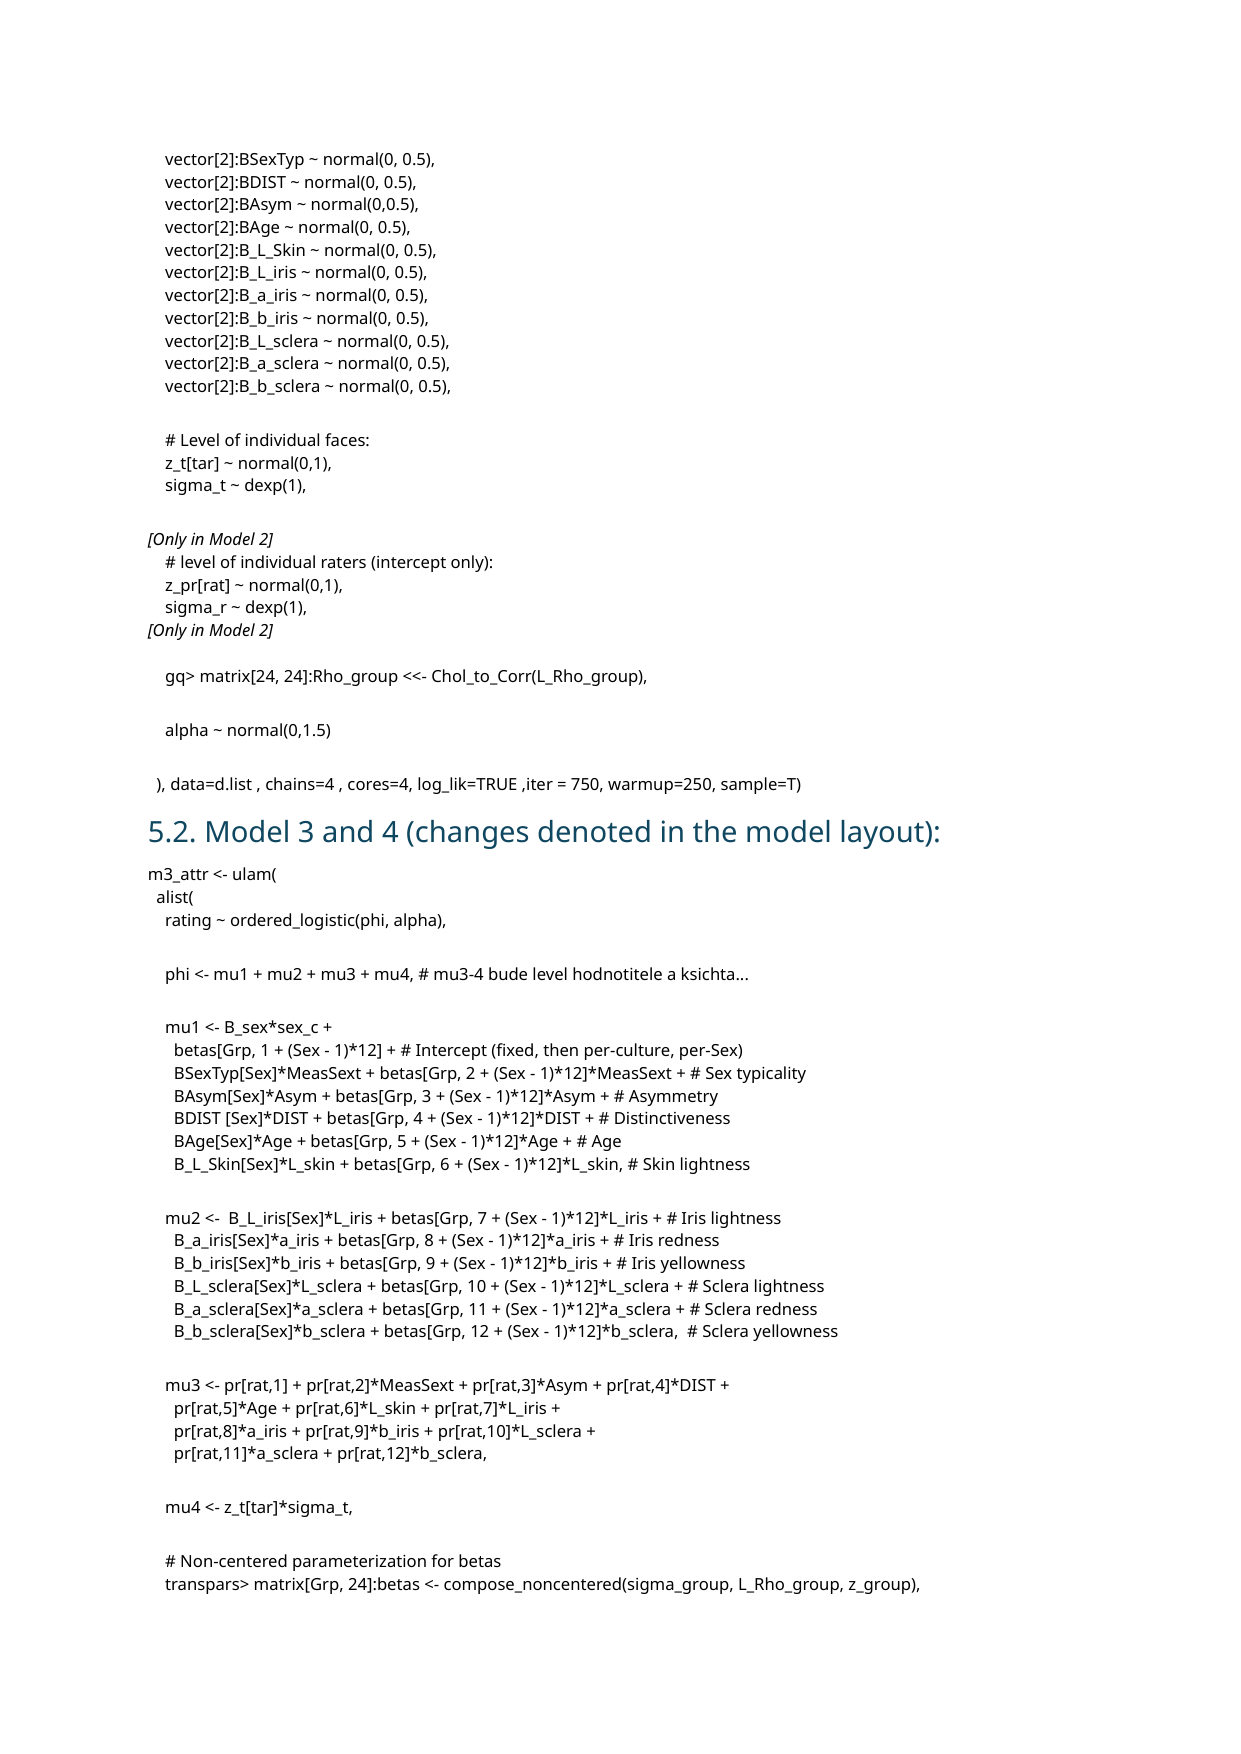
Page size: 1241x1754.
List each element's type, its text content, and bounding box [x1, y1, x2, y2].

text vector[2]:B_L_Skin ~ normal(0, 0.5), [148, 238, 1093, 261]
text BDIST [Sex]*DIST + betas[Grp, 4 + (Sex - 1)*12]*DIST + # Distinctiveness [148, 1107, 1093, 1129]
text # Non-centered parameterization for betas [148, 1550, 1093, 1572]
text vector[2]:B_L_iris ~ normal(0, 0.5), [148, 261, 1093, 284]
text B_a_iris[Sex]*a_iris + betas[Grp, 8 + (Sex - 1)*12]*a_iris + # Iris redness [148, 1229, 1093, 1252]
text mu1 <- B_sex*sex_c + [148, 1016, 1093, 1039]
text mu3 <- pr[rat,1] + pr[rat,2]*MeasSext + pr[rat,3]*Asym + pr[rat,4]*DIST + [148, 1374, 1093, 1396]
text vector[2]:B_b_iris ~ normal(0, 0.5), [148, 307, 1093, 329]
text BSexTyp[Sex]*MeasSext + betas[Grp, 2 + (Sex - 1)*12]*MeasSext + # Sex typicality [148, 1061, 1093, 1084]
text z_t[tar] ~ normal(0,1), [148, 451, 1093, 474]
text vector[2]:B_a_sclera ~ normal(0, 0.5), [148, 352, 1093, 375]
text B_L_sclera[Sex]*L_sclera + betas[Grp, 10 + (Sex - 1)*12]*L_sclera + # Sclera lightness [148, 1274, 1093, 1297]
text # Level of individual faces: [148, 429, 1093, 451]
text phi <- mu1 + mu2 + mu3 + mu4, # mu3-4 bude level hodnotitele a ksichta... [148, 962, 1093, 985]
subtitle 5.2. Model 3 and 4 (changes denoted in the model layout): [148, 812, 1093, 851]
text B_a_sclera[Sex]*a_sclera + betas[Grp, 11 + (Sex - 1)*12]*a_sclera + # Sclera redness [148, 1297, 1093, 1320]
text vector[2]:B_L_sclera ~ normal(0, 0.5), [148, 329, 1093, 352]
text BAge[Sex]*Age + betas[Grp, 5 + (Sex - 1)*12]*Age + # Age [148, 1129, 1093, 1152]
text alpha ~ normal(0,1.5) [148, 718, 1093, 741]
text B_b_iris[Sex]*b_iris + betas[Grp, 9 + (Sex - 1)*12]*b_iris + # Iris yellowness [148, 1252, 1093, 1274]
text vector[2]:BAge ~ normal(0, 0.5), [148, 216, 1093, 238]
text # level of individual raters (intercept only): [148, 551, 1093, 573]
text vector[2]:BSexTyp ~ normal(0, 0.5), [148, 148, 1093, 170]
text sigma_t ~ dexp(1), [148, 474, 1093, 497]
text rating ~ ordered_logistic(phi, alpha), [148, 908, 1093, 931]
text B_b_sclera[Sex]*b_sclera + betas[Grp, 12 + (Sex - 1)*12]*b_sclera, # Sclera yellowness [148, 1320, 1093, 1342]
text mu2 <- B_L_iris[Sex]*L_iris + betas[Grp, 7 + (Sex - 1)*12]*L_iris + # Iris lightness [148, 1206, 1093, 1229]
text ), data=d.list , chains=4 , cores=4, log_lik=TRUE ,iter = 750, warmup=250, sample=T) [148, 772, 1093, 795]
text vector[2]:BAsym ~ normal(0,0.5), [148, 193, 1093, 216]
text transpars> matrix[Grp, 24]:betas <- compose_noncentered(sigma_group, L_Rho_group, z_group), [148, 1572, 1093, 1595]
text [Only in Model 2] [148, 619, 1093, 642]
text alist( [148, 885, 1093, 908]
text vector[2]:B_a_iris ~ normal(0, 0.5), [148, 284, 1093, 307]
text B_L_Skin[Sex]*L_skin + betas[Grp, 6 + (Sex - 1)*12]*L_skin, # Skin lightness [148, 1152, 1093, 1175]
text BAsym[Sex]*Asym + betas[Grp, 3 + (Sex - 1)*12]*Asym + # Asymmetry [148, 1084, 1093, 1107]
text z_pr[rat] ~ normal(0,1), [148, 573, 1093, 596]
text pr[rat,11]*a_sclera + pr[rat,12]*b_sclera, [148, 1442, 1093, 1464]
text pr[rat,5]*Age + pr[rat,6]*L_skin + pr[rat,7]*L_iris + [148, 1396, 1093, 1419]
text m3_attr <- ulam( [148, 863, 1093, 885]
text pr[rat,8]*a_iris + pr[rat,9]*b_iris + pr[rat,10]*L_sclera + [148, 1419, 1093, 1442]
text vector[2]:BDIST ~ normal(0, 0.5), [148, 170, 1093, 193]
text sigma_r ~ dexp(1), [148, 596, 1093, 619]
text [Only in Model 2] [148, 528, 1093, 551]
text mu4 <- z_t[tar]*sigma_t, [148, 1496, 1093, 1518]
text betas[Grp, 1 + (Sex - 1)*12] + # Intercept (fixed, then per-culture, per-Sex) [148, 1039, 1093, 1061]
text vector[2]:B_b_sclera ~ normal(0, 0.5), [148, 375, 1093, 397]
text gq> matrix[24, 24]:Rho_group <<- Chol_to_Corr(L_Rho_group), [148, 664, 1093, 687]
